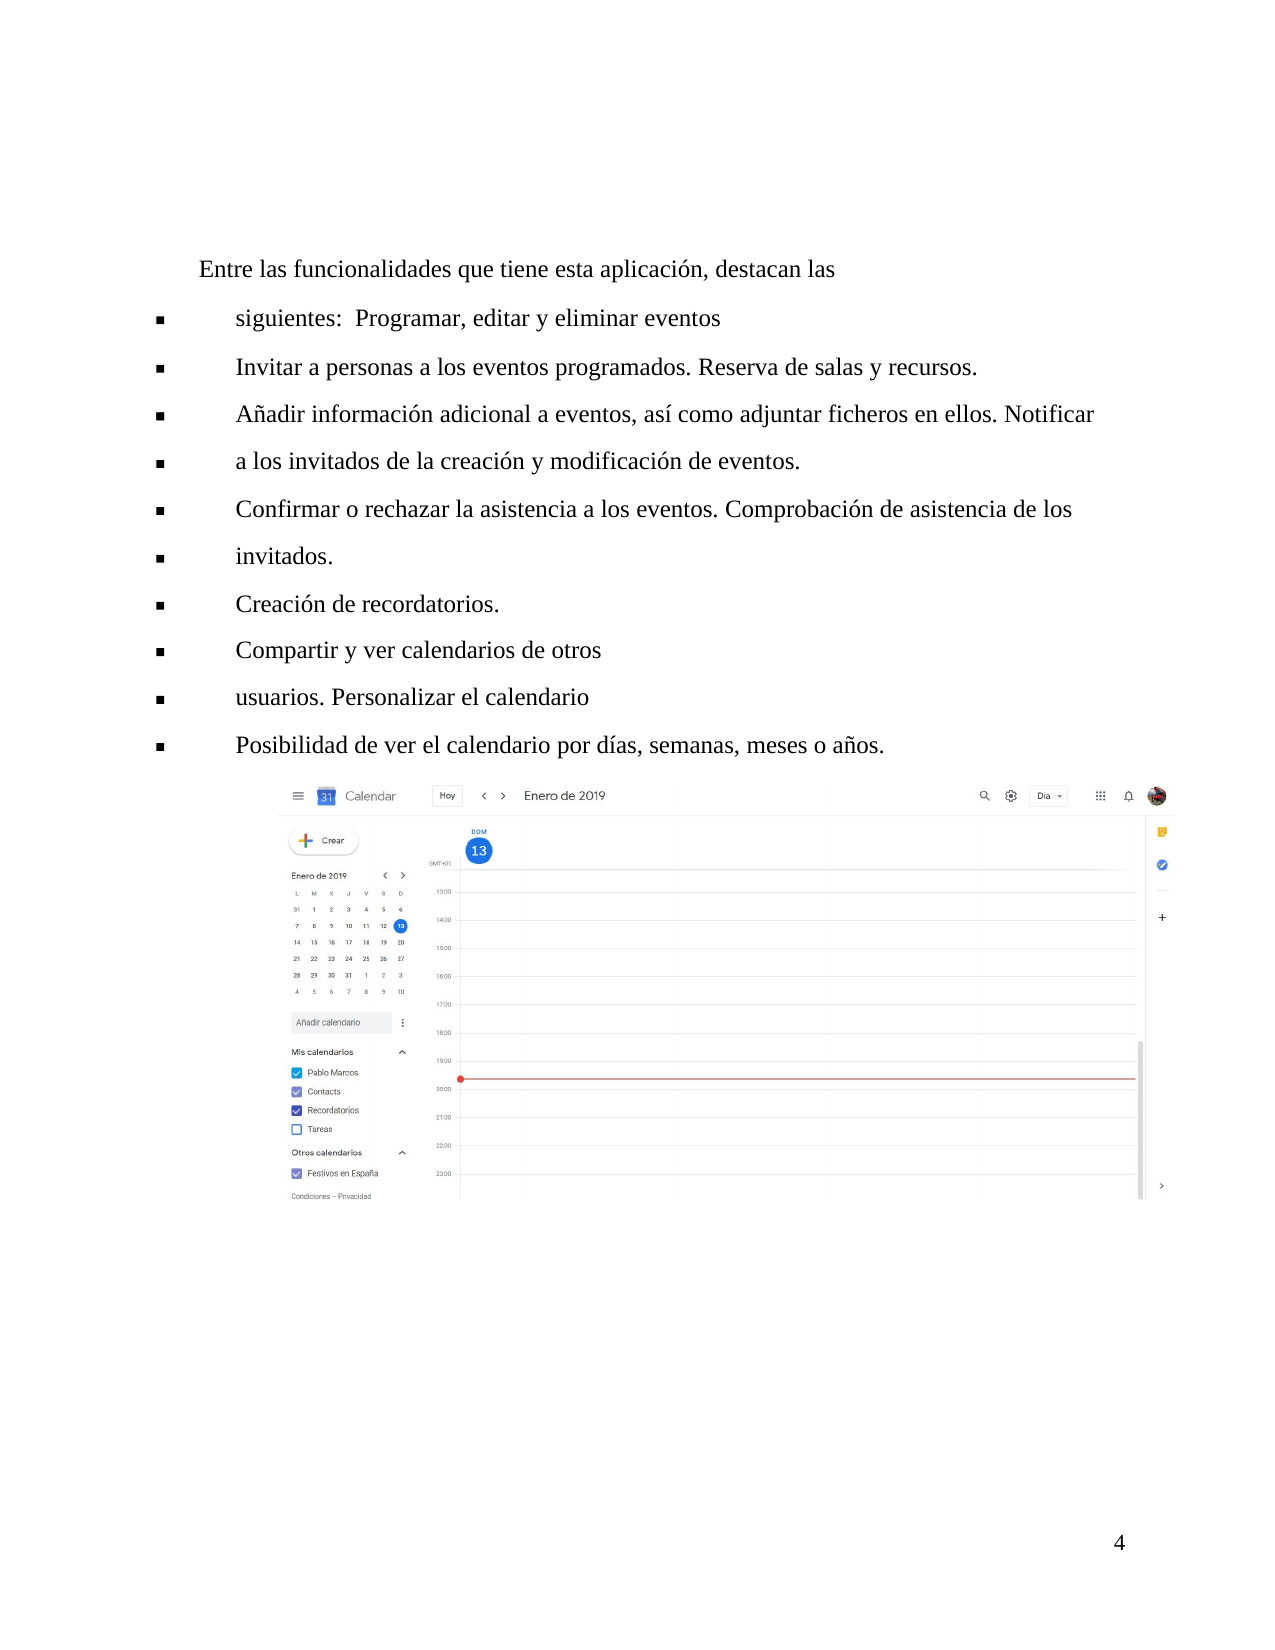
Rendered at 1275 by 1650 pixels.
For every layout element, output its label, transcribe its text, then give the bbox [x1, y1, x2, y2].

text Compartir y ver calendarios de otros usuarios. Personalizar el calendario [235, 635, 653, 711]
text Entre las funcionalidades que tiene esta aplicación, destacan las siguientes: Programar, editar y eliminar eventos [199, 254, 879, 332]
text Añadir información adicional a eventos, así como adjuntar ficheros en ellos. Notificar a los invitados de la creación y modificación de eventos. [235, 399, 1109, 475]
text Posibilidad de ver el calendario por días, semanas, meses o años. [235, 730, 1125, 758]
text Invitar a personas a los eventos programados. Reserva de salas y recursos. [235, 352, 1124, 380]
text Creación de recordatorios. [235, 589, 1125, 617]
picture [277, 785, 1174, 1200]
text Confirmar o rechazar la asistencia a los eventos. Comprobación de asistencia de los invitados. [235, 494, 1124, 570]
